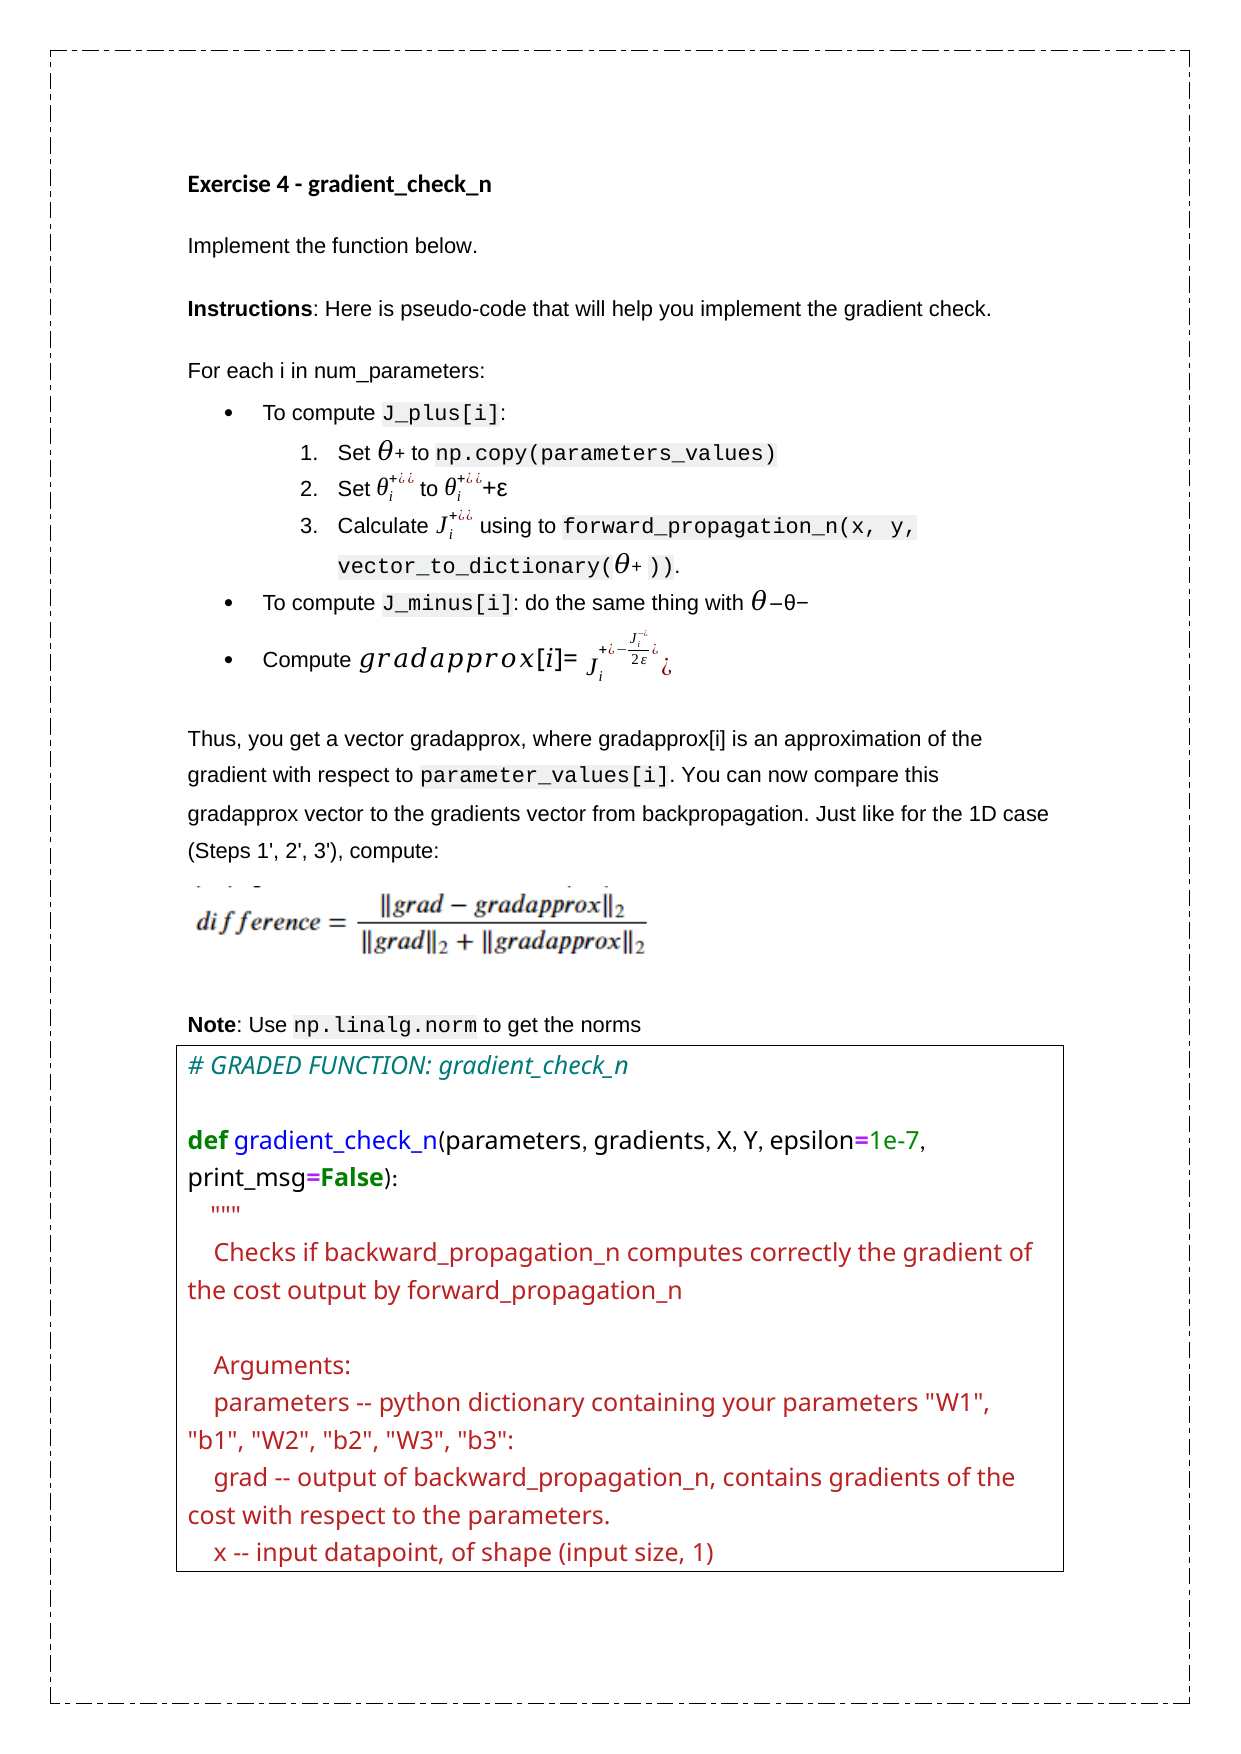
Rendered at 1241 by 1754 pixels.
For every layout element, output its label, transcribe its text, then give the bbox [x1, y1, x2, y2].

text Thus, you get a vector gradapprox, where gradapprox[i] is an approximation of the gradient with respect to parameter_values[i]. You can now compare this gradapprox vector to the gradients vector from backpropagation. Just like for the 1D case (Steps 1', 2', 3'), compute: [187, 719, 1053, 869]
text For each i in num_parameters: [187, 352, 1053, 389]
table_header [177, 1046, 1063, 1571]
list To compute J_plus[i]: [225, 394, 1053, 432]
list Set to +ε [300, 469, 1053, 507]
text Implement the function below. [187, 227, 1053, 264]
list Compute 𝑔𝑟𝑎𝑑𝑎𝑝𝑝𝑟𝑜𝑥[𝑖]= [225, 619, 1053, 694]
text Instructions: Here is pseudo-code that will help you implement the gradient check. [187, 289, 1053, 327]
list To compute J_minus[i]: do the same thing with 𝜃−θ− [225, 582, 1053, 619]
text Exercise 4 - gradient_check_n [187, 164, 1053, 202]
list Calculate using to forward_propagation_n(x, y, vector_to_dictionary(𝜃+ )). [300, 507, 1053, 582]
picture [187, 886, 669, 965]
list Set 𝜃+ to np.copy(parameters_values) [300, 432, 1053, 469]
text Note: Use np.linalg.norm to get the norms [187, 1007, 1053, 1044]
